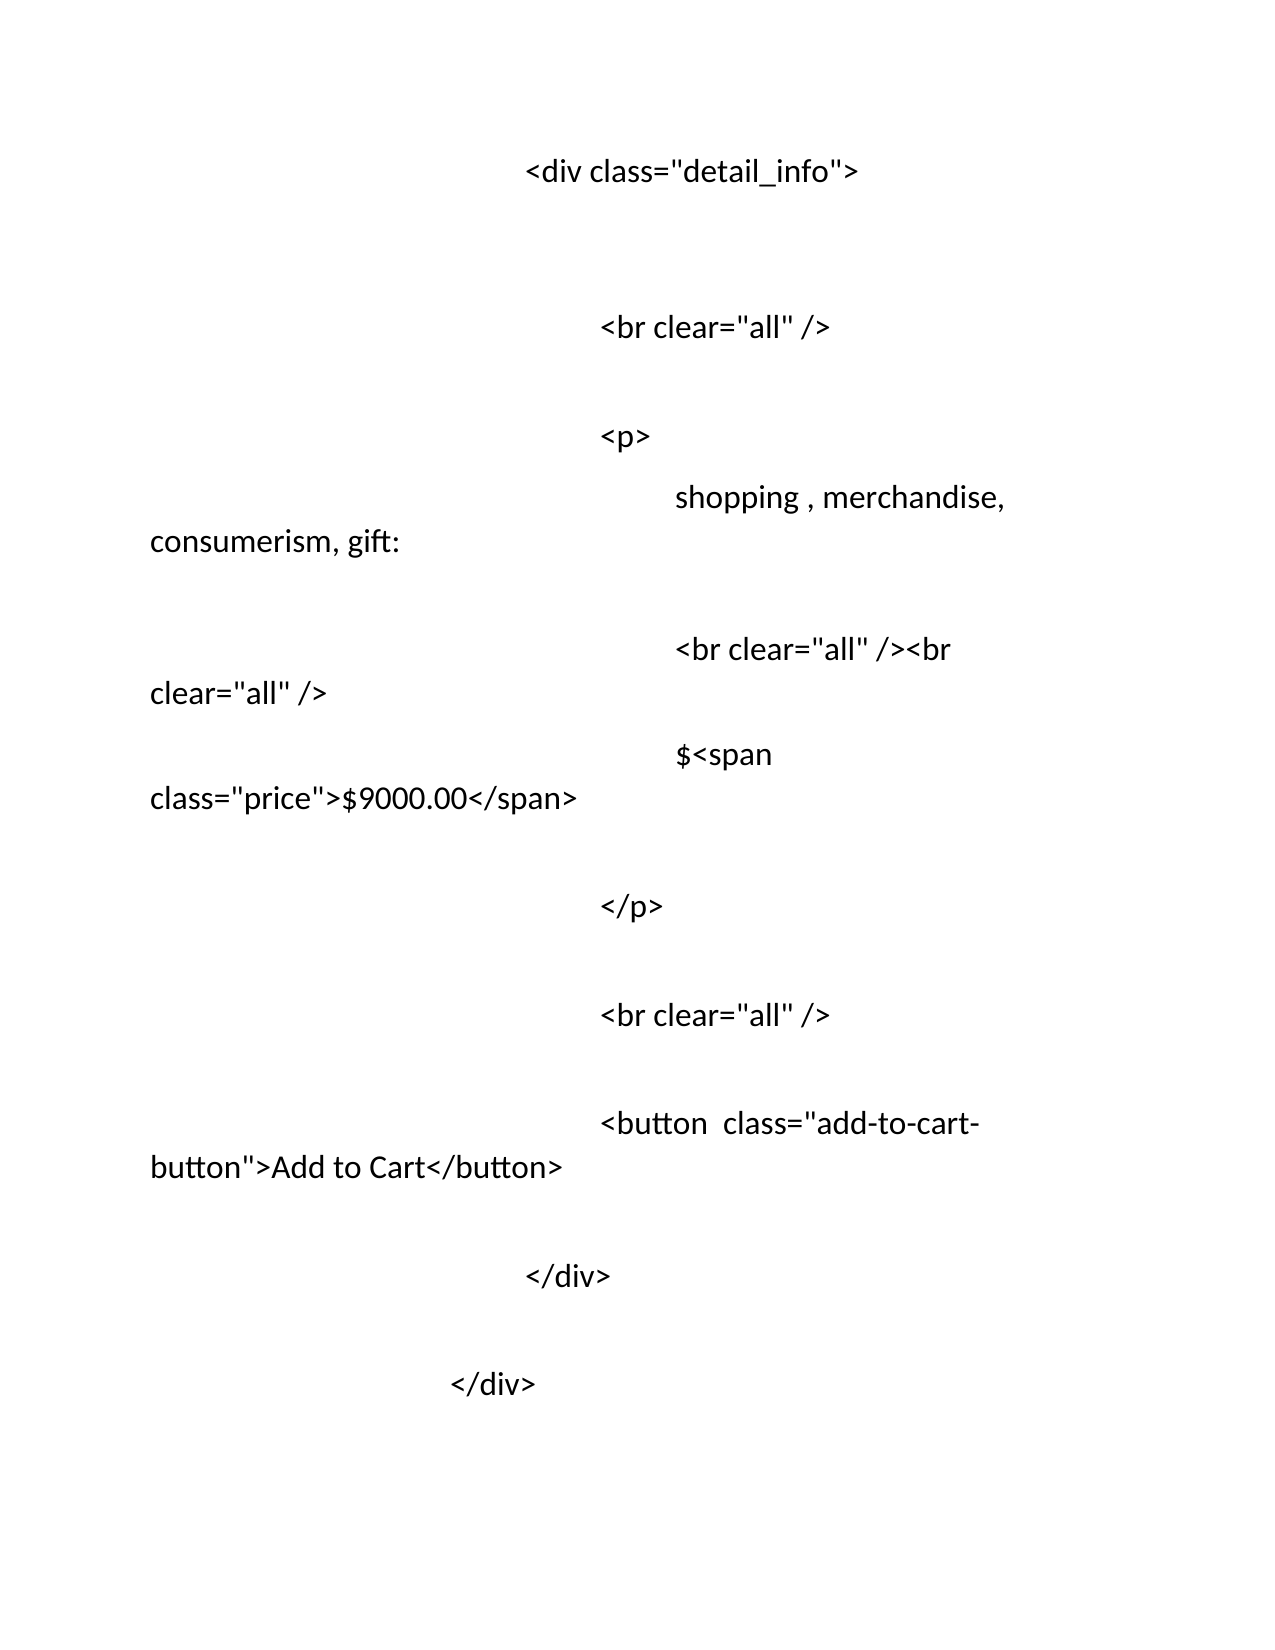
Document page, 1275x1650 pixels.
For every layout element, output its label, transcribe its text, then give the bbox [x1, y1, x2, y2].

text shopping , merchandise, consumerism, gift: [150, 476, 1125, 560]
text $<span class="price">$9000.00</span> [150, 733, 1125, 817]
text <p> [150, 415, 1125, 456]
text <br clear="all" /> [150, 994, 1125, 1034]
text </div> [150, 1255, 1125, 1296]
text </div> [150, 1363, 1125, 1404]
text </p> [150, 885, 1125, 926]
text <br clear="all" /><br clear="all" /> [150, 628, 1125, 713]
text <br clear="all" /> [150, 306, 1125, 347]
text <button class="add-to-cart-button">Add to Cart</button> [150, 1102, 1125, 1187]
text <div class="detail_info"> [150, 150, 1125, 191]
